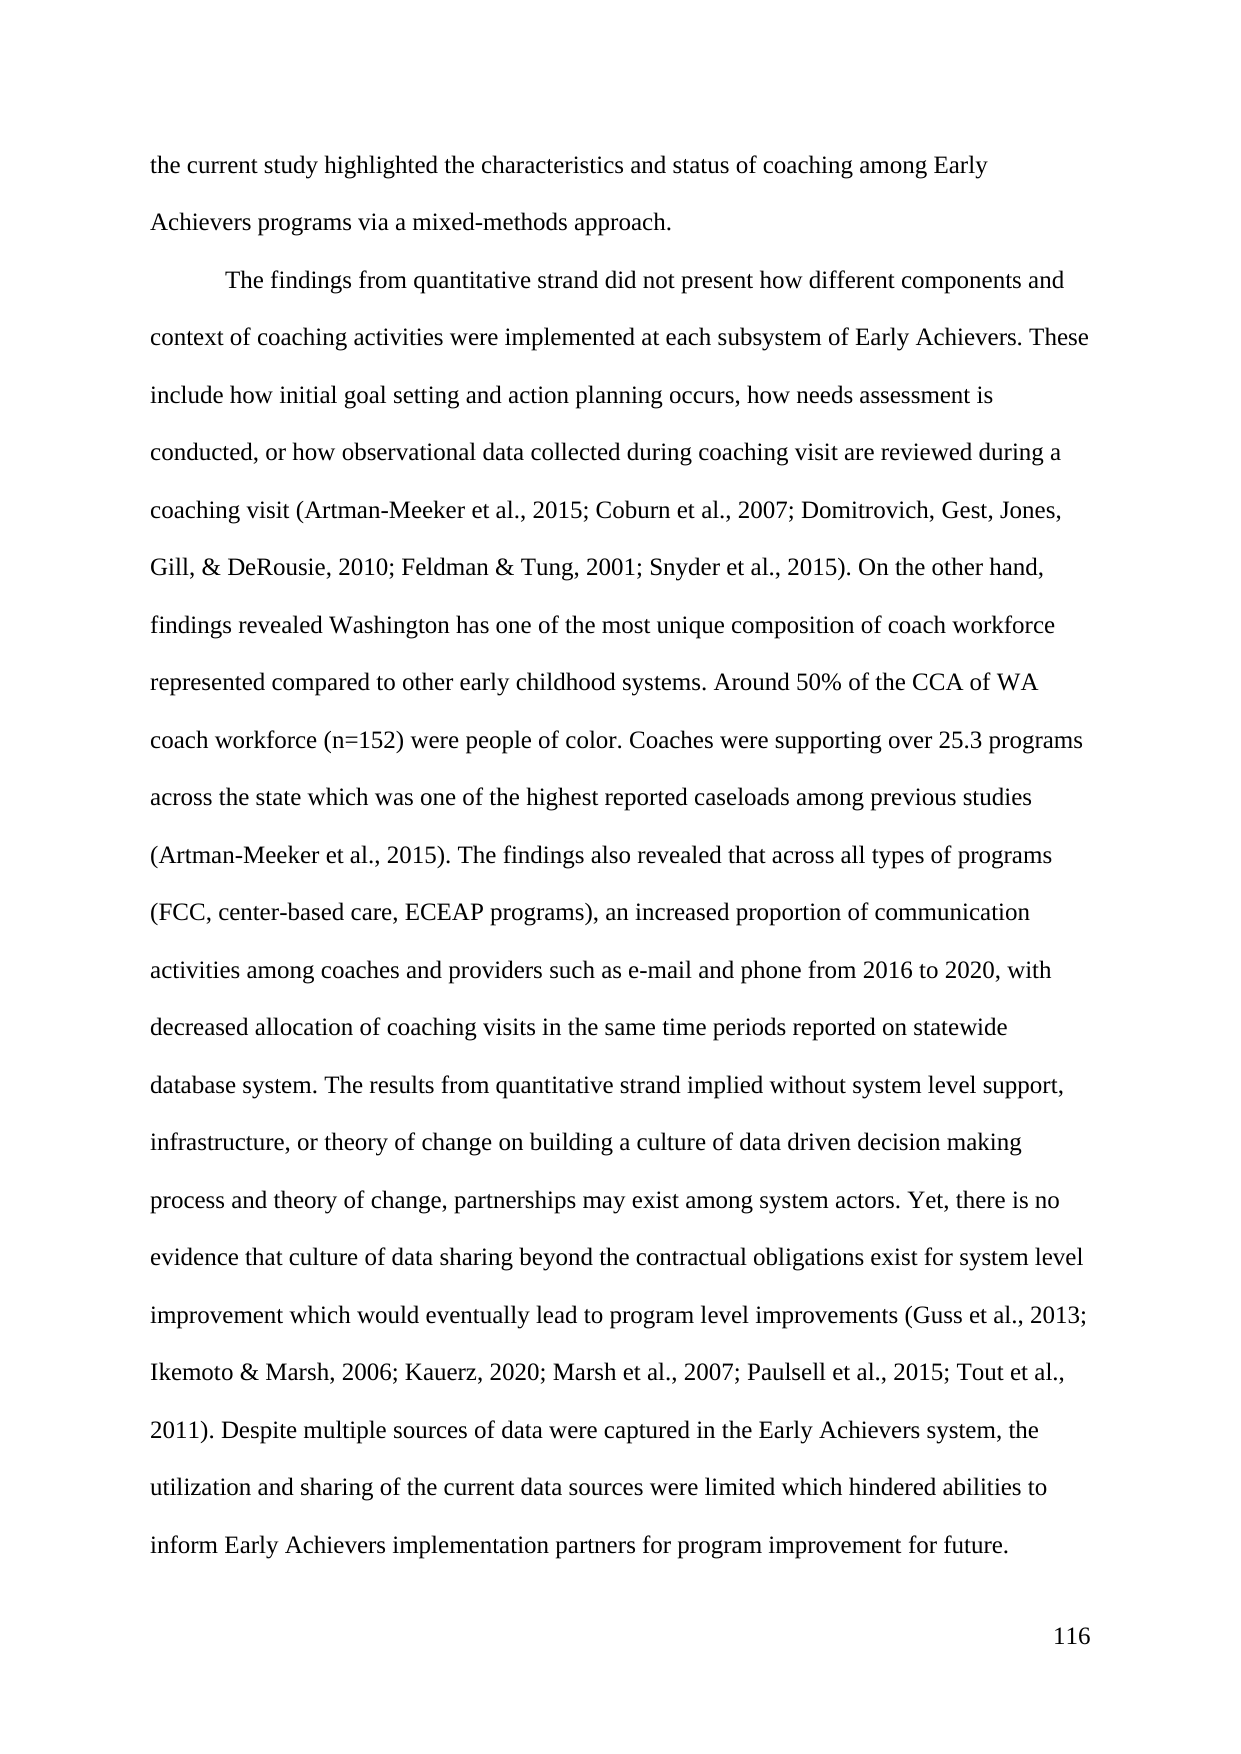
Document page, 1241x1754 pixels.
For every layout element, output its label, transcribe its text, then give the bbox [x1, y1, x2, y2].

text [150, 150, 1090, 236]
text The findings from quantitative strand did not present how different components and context of coaching activities were implemented at each subsystem of Early Achievers. These include how initial goal setting and action planning occurs, how needs assessment is conducted, or how observational data collected during coaching visit are reviewed during a coaching visit (Artman-Meeker et al., 2015; Coburn et al., 2007; Domitrovich, Gest, Jones, Gill, & DeRousie, 2010; Feldman & Tung, 2001; Snyder et al., 2015). On the other hand, findings revealed Washington has one of the most unique composition of coach workforce represented compared to other early childhood systems. Around 50% of the CCA of WA coach workforce (n=152) were people of color. Coaches were supporting over 25.3 programs across the state which was one of the highest reported caseloads among previous studies (Artman-Meeker et al., 2015). The findings also revealed that across all types of programs (FCC, center-based care, ECEAP programs), an increased proportion of communication activities among coaches and providers such as e-mail and phone from 2016 to 2020, with decreased allocation of coaching visits in the same time periods reported on statewide database system. The results from quantitative strand implied without system level support, infrastructure, or theory of change on building a culture of data driven decision making process and theory of change, partnerships may exist among system actors. Yet, there is no evidence that culture of data sharing beyond the contractual obligations exist for system level improvement which would eventually lead to program level improvements (Guss et al., 2013; Ikemoto & Marsh, 2006; Kauerz, 2020; Marsh et al., 2007; Paulsell et al., 2015; Tout et al., 2011). Despite multiple sources of data were captured in the Early Achievers system, the utilization and sharing of the current data sources were limited which hindered abilities to inform Early Achievers implementation partners for program improvement for future. [150, 265, 1090, 1559]
